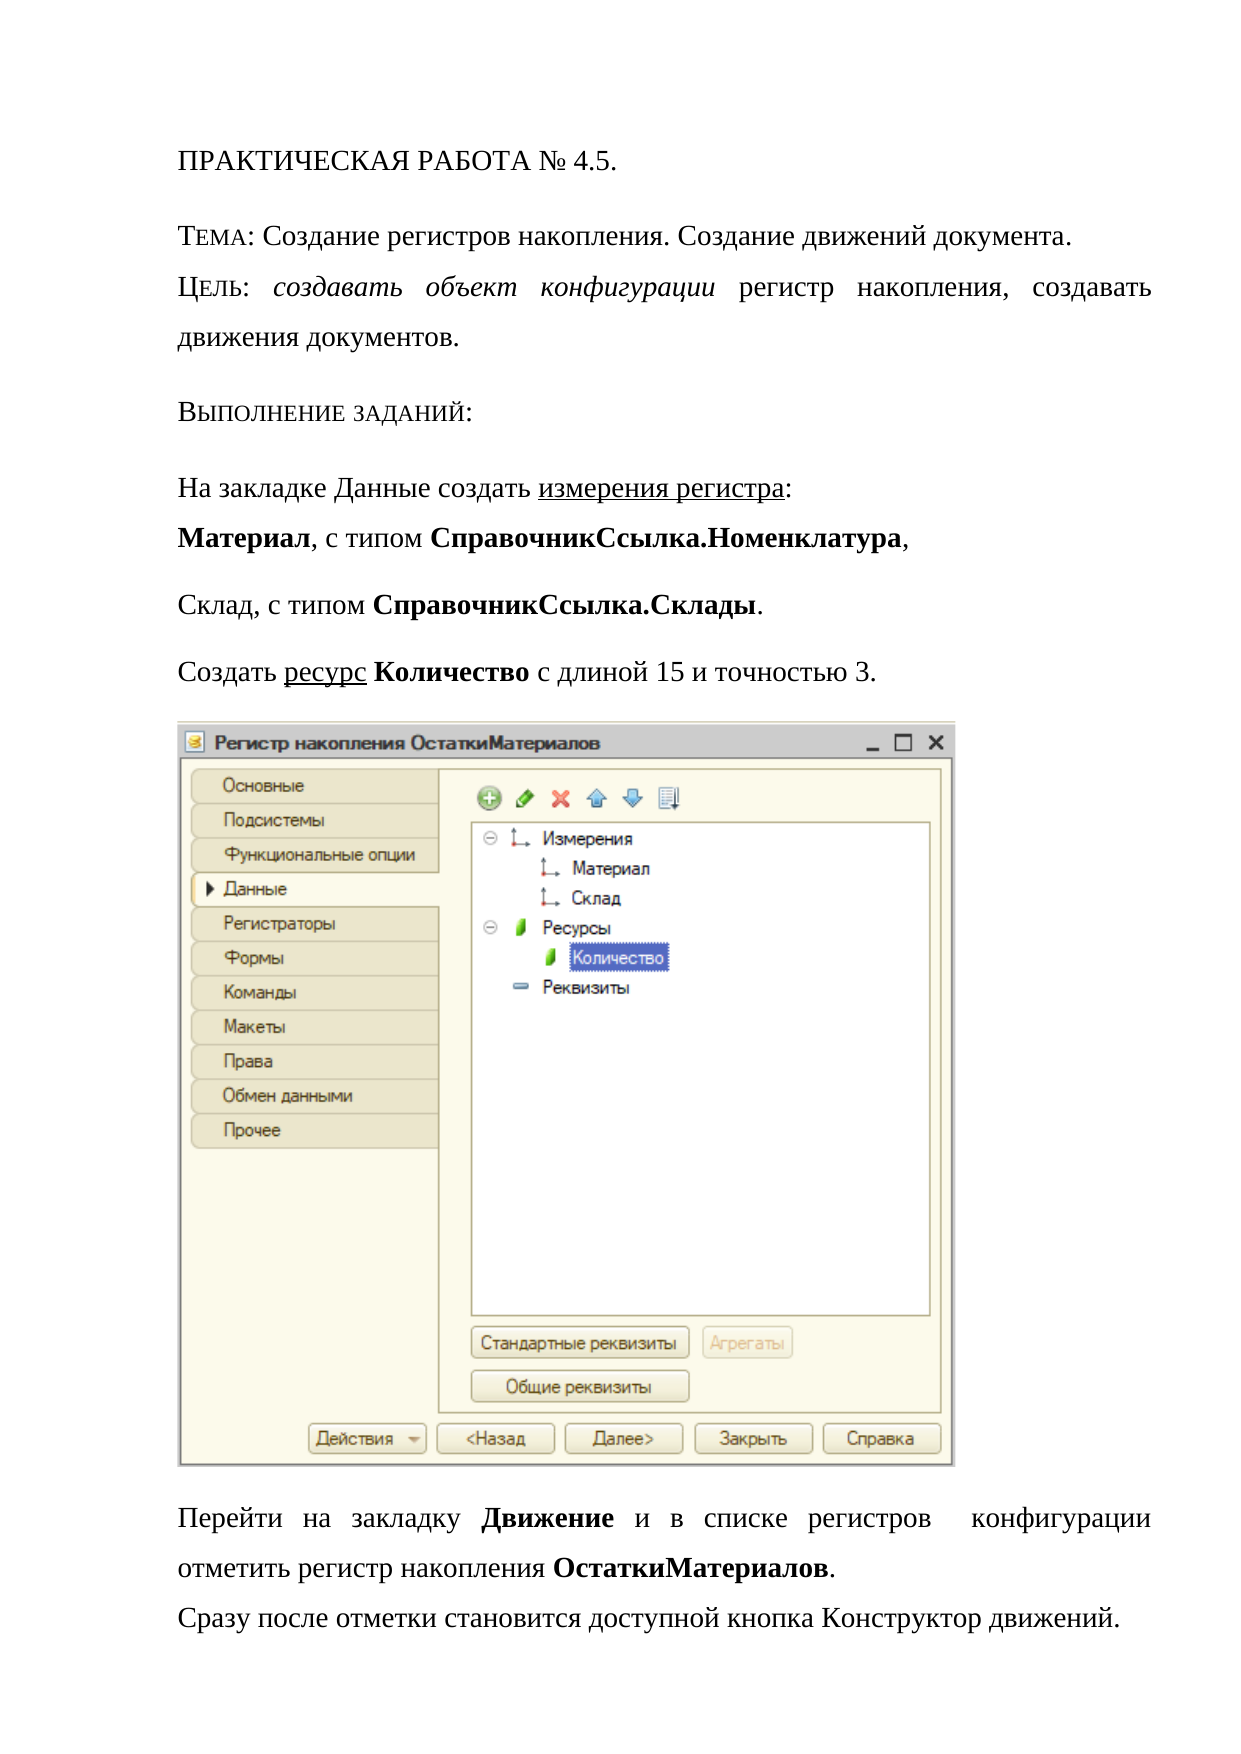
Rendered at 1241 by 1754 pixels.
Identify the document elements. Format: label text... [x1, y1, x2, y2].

text На закладке Данные создать измерения регистра: [177, 470, 1152, 503]
text Создать ресурс Количество с длиной 15 и точностью 3. [177, 654, 1152, 687]
text Перейти на закладку Движение и в списке регистров конфигурации отметить регистр накопления ОстаткиМатериалов. [177, 1500, 1152, 1584]
text Цель: создавать объект конфигурации регистр накопления, создавать движения документов. [177, 269, 1152, 353]
text Склад, с типом СправочникСсылка.Склады. [177, 587, 1152, 621]
text Материал, с типом СправочникСсылка.Номенклатура, [177, 520, 1152, 553]
picture [177, 721, 956, 1467]
text Тема: Создание регистров накопления. Создание движений документа. [177, 218, 1152, 252]
text Сразу после отметки становится доступной кнопка Конструктор движений. [177, 1600, 1152, 1634]
text Выполнение заданий: [177, 394, 1152, 428]
subtitle Практическая работа № 4.5. [177, 143, 1152, 177]
